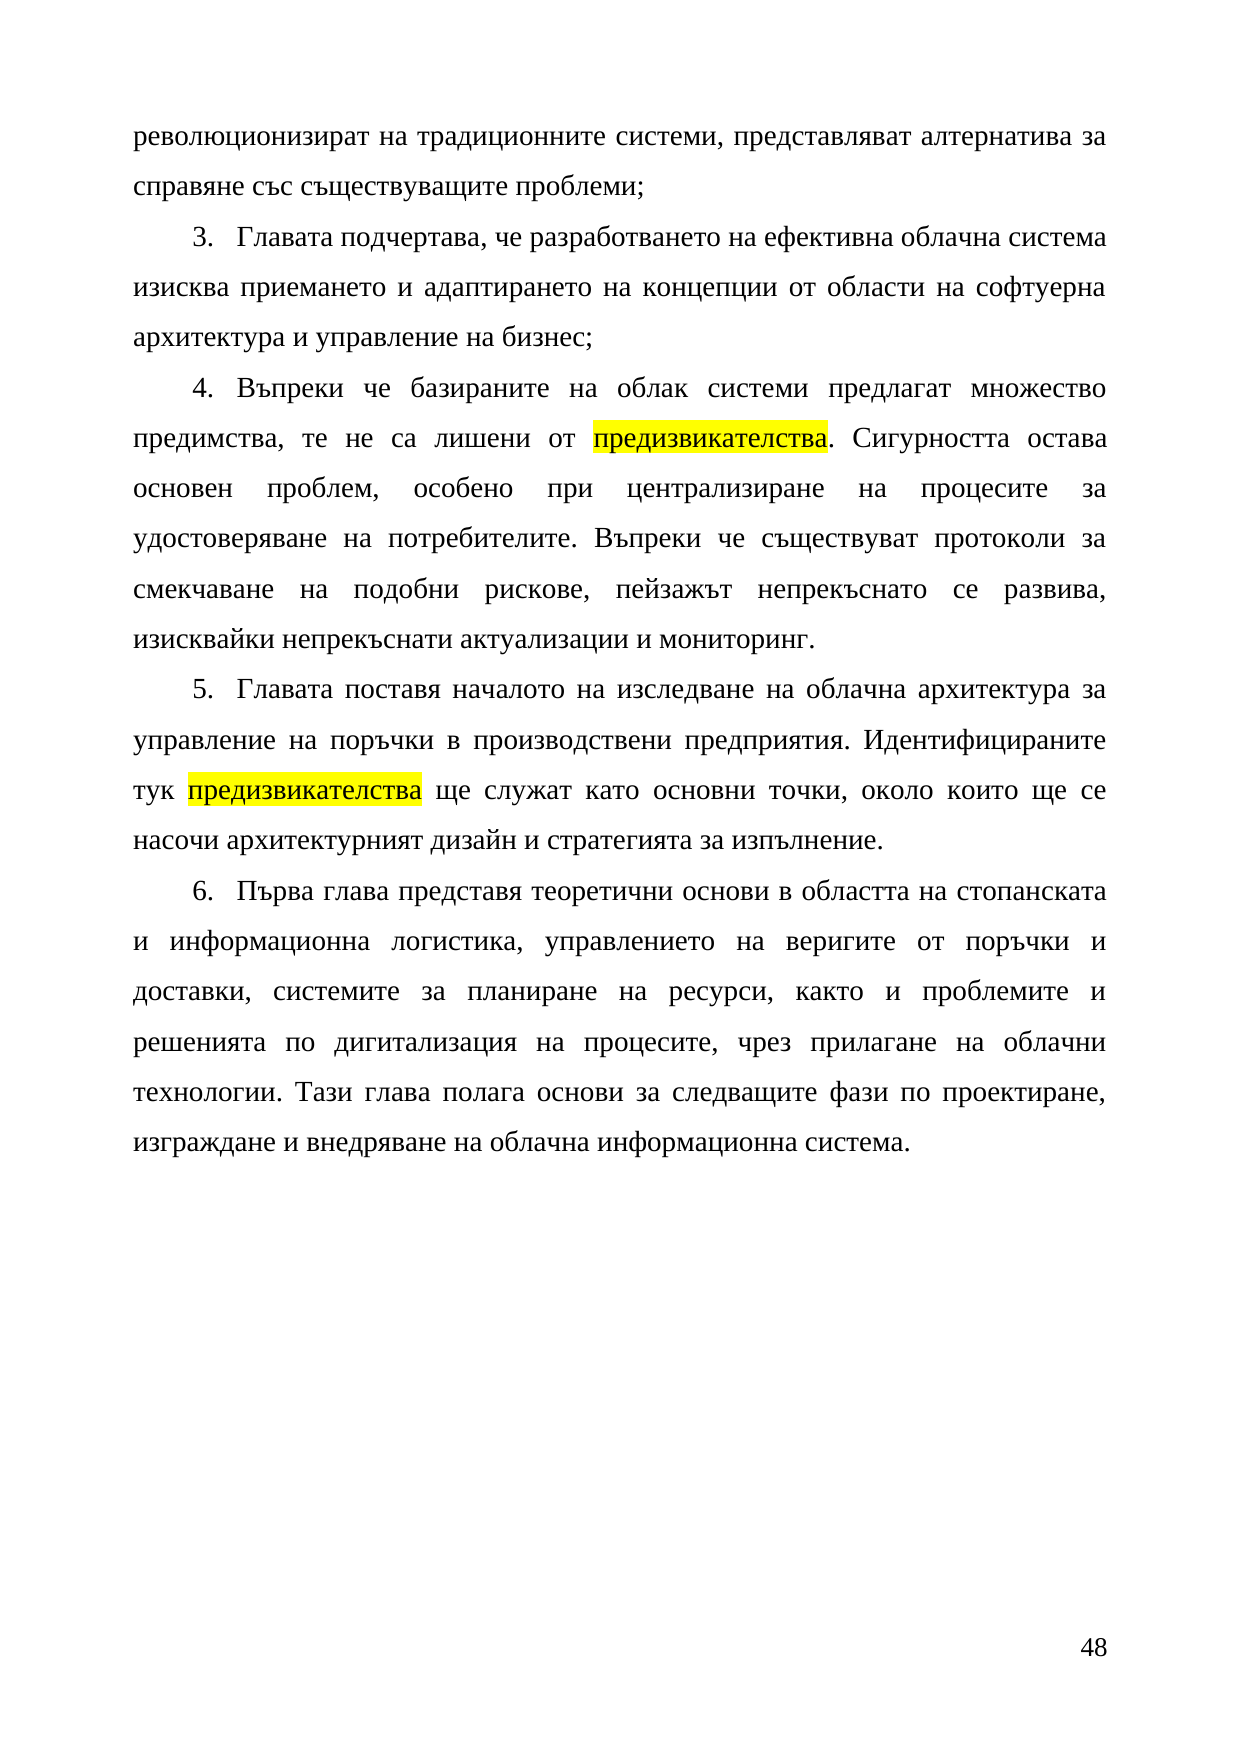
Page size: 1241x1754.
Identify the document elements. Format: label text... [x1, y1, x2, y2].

list Главата подчертава, че разработването на ефективна облачна система изисква приемането и адаптирането на концепции от области на софтуерна архитектура и управление на бизнес; [133, 219, 1107, 353]
list Въпреки че базираните на облак системи предлагат множество предимства, те не са лишени от предизвикателства. Сигурността остава основен проблем, особено при централизиране на процесите за удостоверяване на потребителите. Въпреки че съществуват протоколи за смекчаване на подобни рискове, пейзажът непрекъснато се развива, изисквайки непрекъснати актуализации и мониторинг. [133, 370, 1107, 655]
list Главата поставя началото на изследване на облачна архитектура за управление на поръчки в производствени предприятия. Идентифицираните тук предизвикателства ще служат като основни точки, около които ще се насочи архитектурният дизайн и стратегията за изпълнение. [133, 672, 1107, 856]
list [133, 118, 1107, 202]
list Първа глава представя теоретични основи в областта на стопанската и информационна логистика, управлението на веригите от поръчки и доставки, системите за планиране на ресурси, както и проблемите и решенията по дигитализация на процесите, чрез прилагане на облачни технологии. Тази глава полага основи за следващите фази по проектиране, изграждане и внедряване на облачна информационна система. [133, 873, 1107, 1158]
